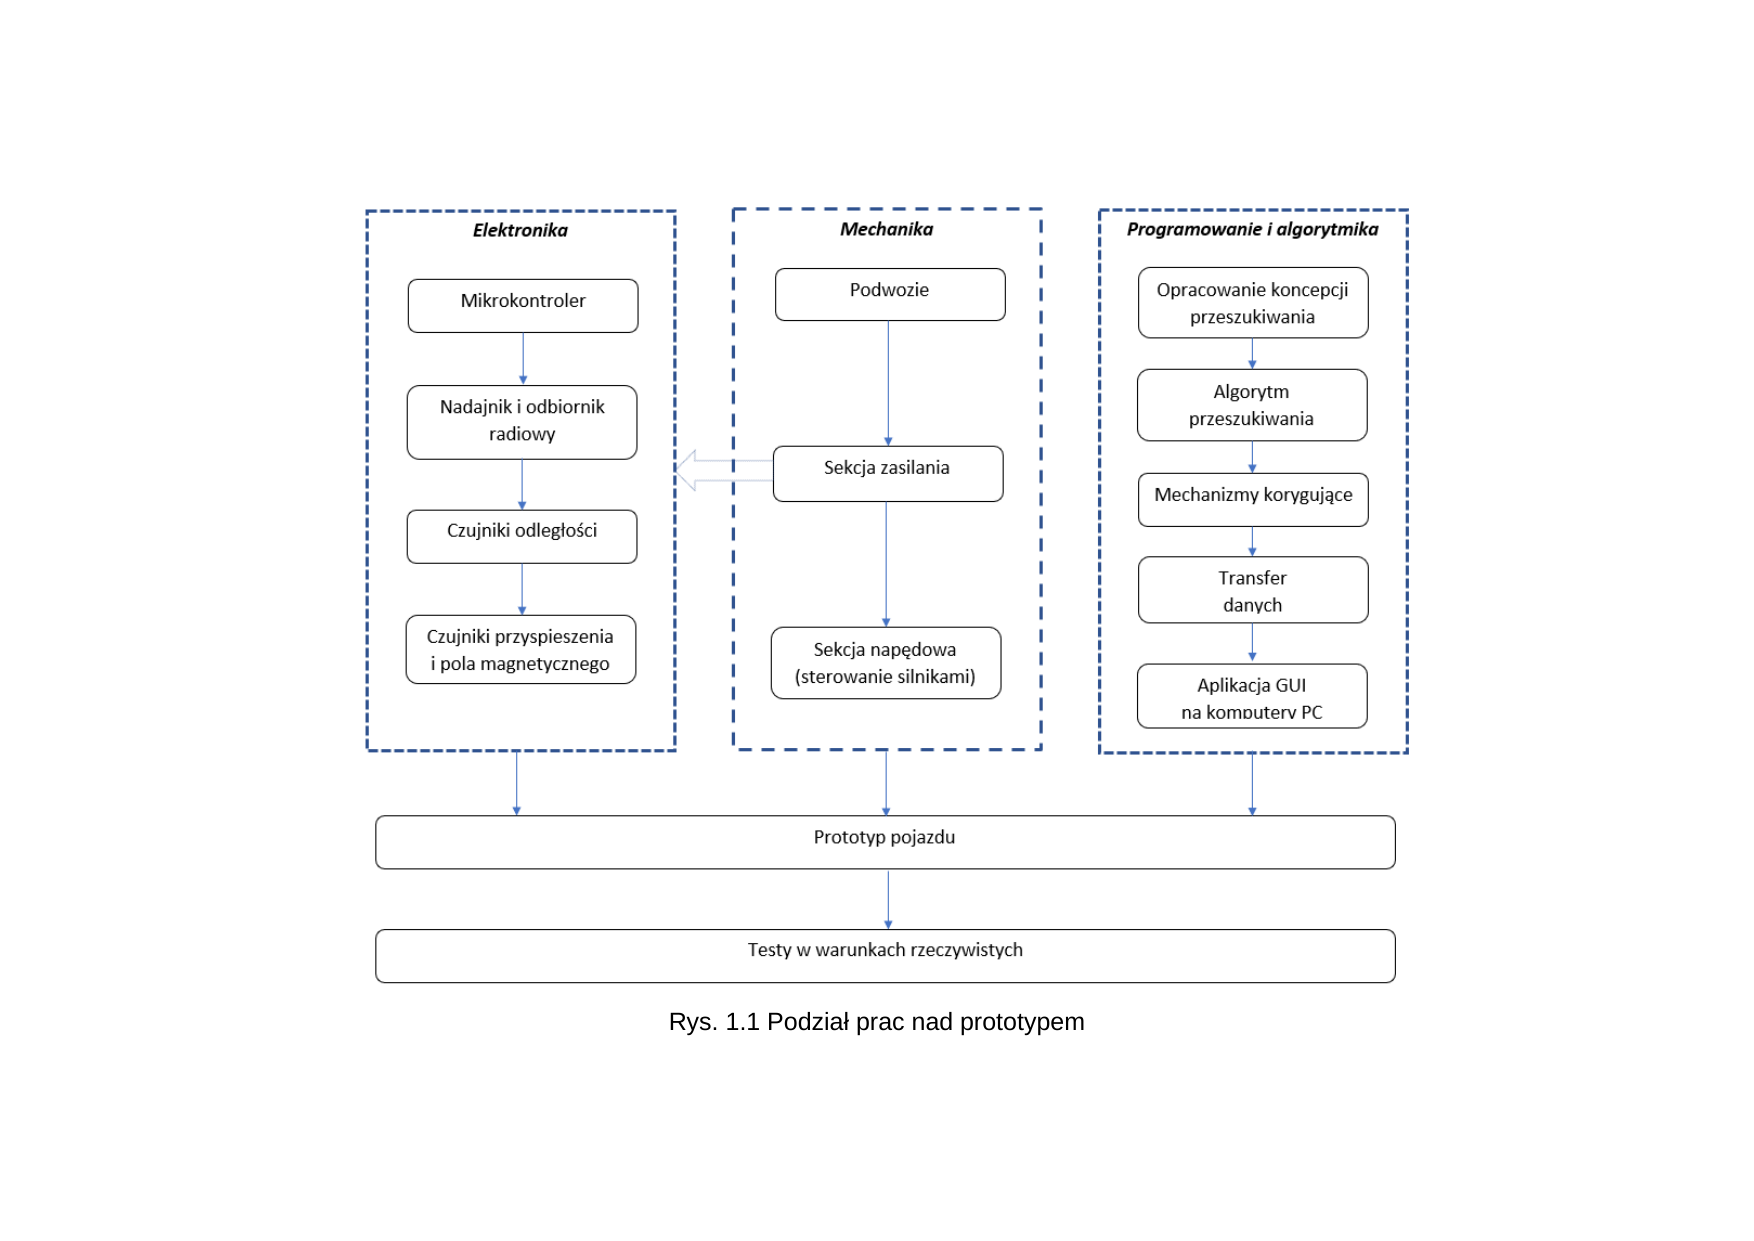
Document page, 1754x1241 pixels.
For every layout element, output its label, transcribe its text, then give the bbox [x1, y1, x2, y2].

text Rys. 1.1 Podział prac nad prototypem [148, 1007, 1606, 1035]
picture [332, 190, 1422, 993]
